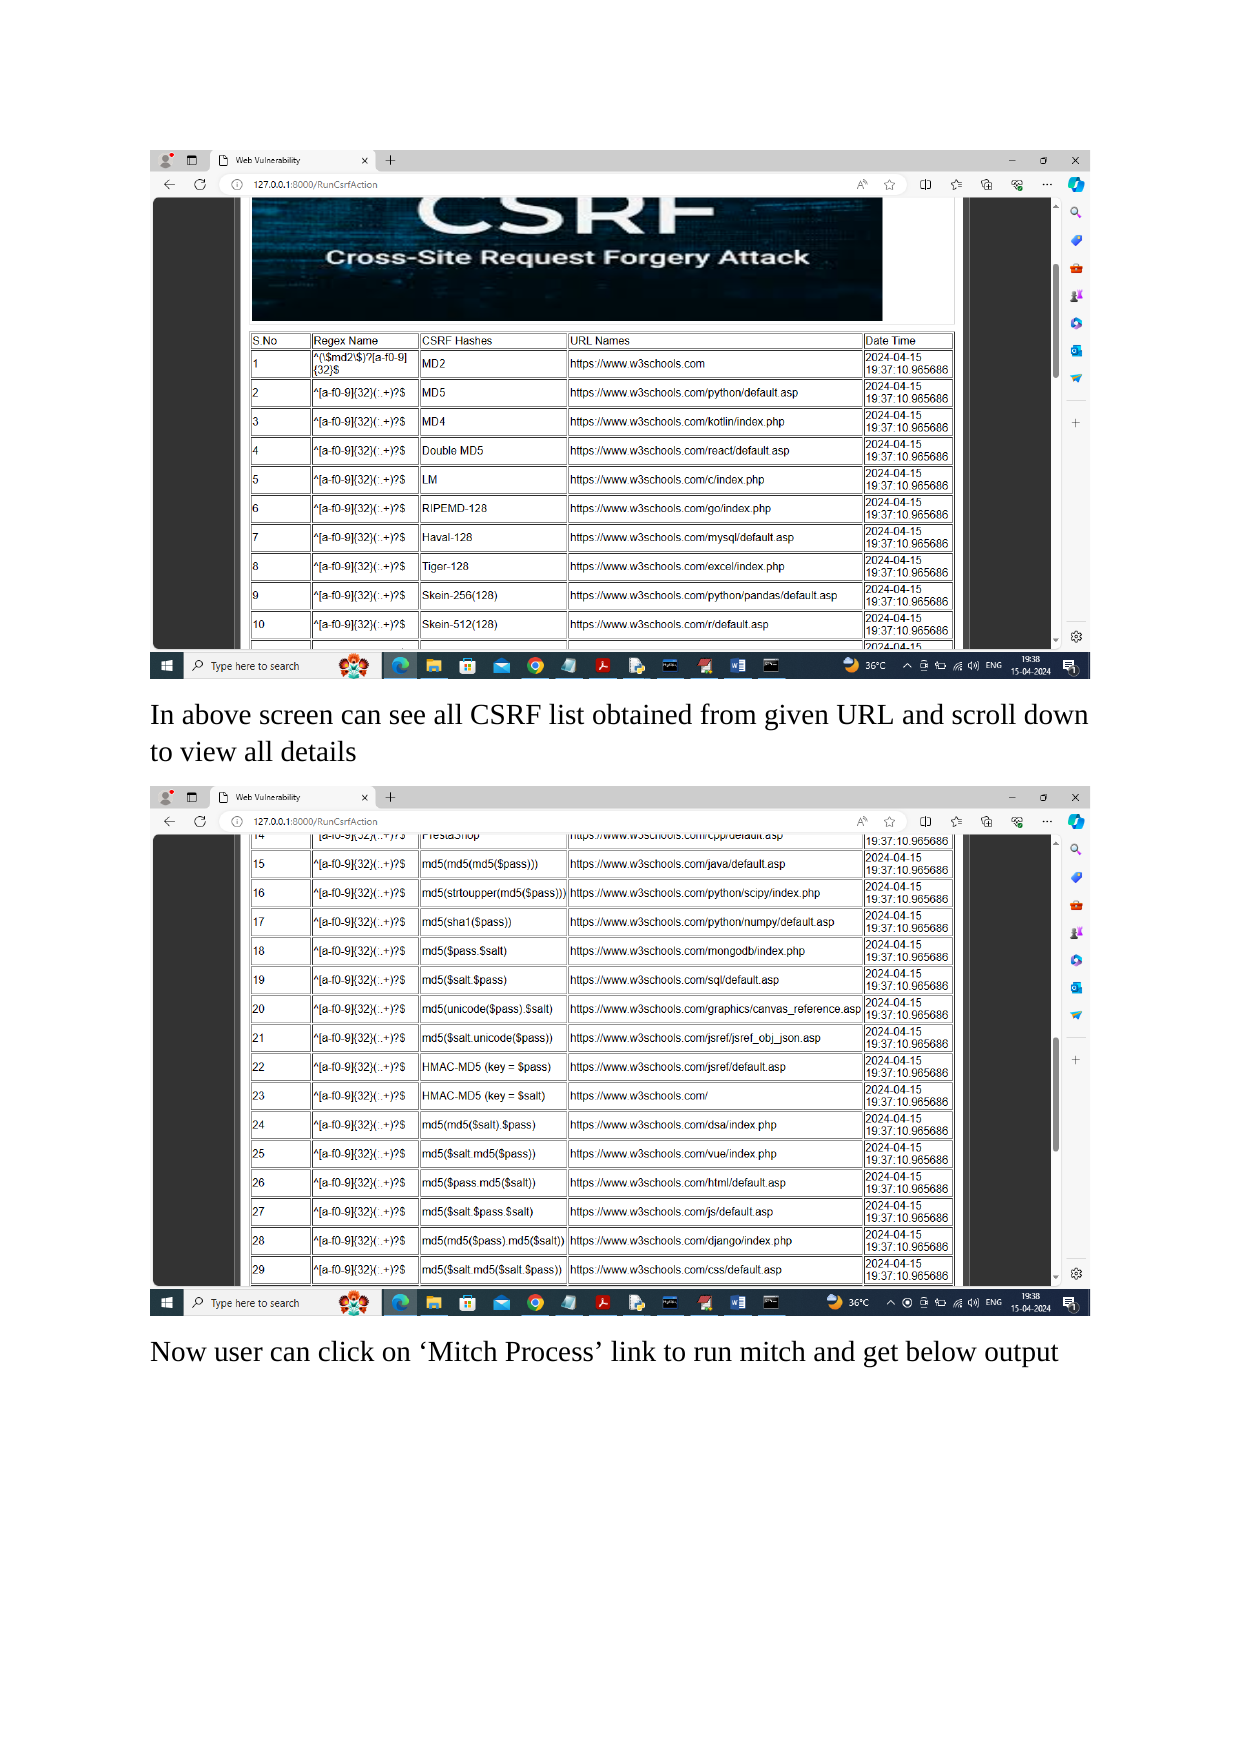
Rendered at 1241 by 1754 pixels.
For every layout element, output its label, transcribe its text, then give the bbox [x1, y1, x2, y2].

picture [150, 150, 1091, 679]
text Now user can click on ‘Mitch Process’ link to run mitch and get below output [150, 1334, 1090, 1367]
picture [150, 786, 1091, 1316]
text In above screen can see all CSRF list obtained from given URL and scroll down to view all details [150, 697, 1090, 767]
